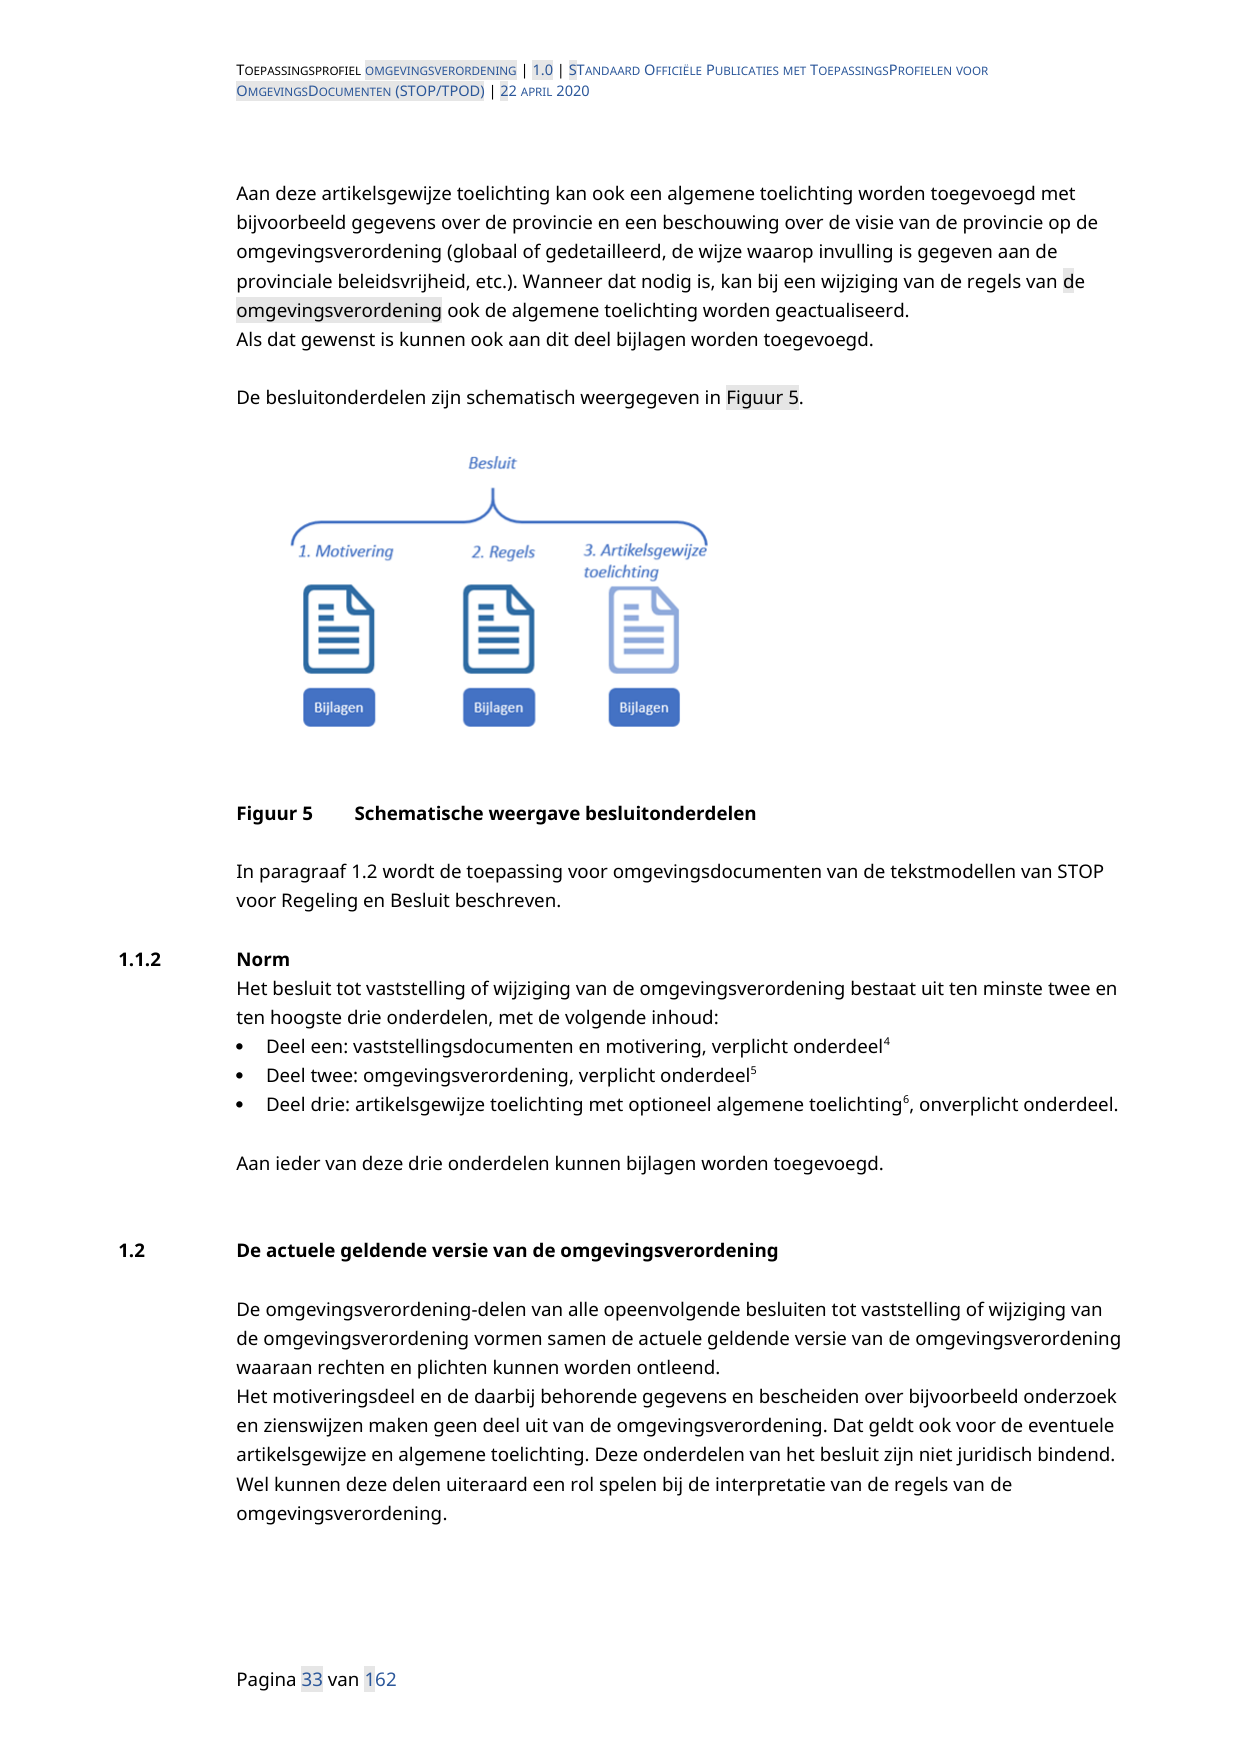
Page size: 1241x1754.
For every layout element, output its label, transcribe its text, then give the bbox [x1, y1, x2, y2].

text Schematische weergave besluitonderdelen [236, 797, 1122, 826]
text Aan ieder van deze drie onderdelen kunnen bijlagen worden toegevoegd. [236, 1147, 1122, 1176]
subtitle De actuele geldende versie van de omgevingsverordening [118, 1234, 1122, 1263]
subtitle Norm [118, 943, 1122, 972]
text Aan deze artikelsgewijze toelichting kan ook een algemene toelichting worden toegevoegd met bijvoorbeeld gegevens over de provincie en een beschouwing over de visie van de provincie op de omgevingsverordening (globaal of gedetailleerd, de wijze waarop invulling is gegeven aan de provinciale beleidsvrijheid, etc.). Wanneer dat nodig is, kan bij een wijziging van de regels van de omgevingsverordening ook de algemene toelichting worden geactualiseerd. [236, 177, 1122, 323]
text De besluitonderdelen zijn schematisch weergegeven in Figuur 5. [236, 381, 1122, 411]
text De omgevingsverordening-delen van alle opeenvolgende besluiten tot vaststelling of wijziging van de omgevingsverordening vormen samen de actuele geldende versie van de omgevingsverordening waaraan rechten en plichten kunnen worden ontleend. [236, 1293, 1122, 1380]
text Het besluit tot vaststelling of wijziging van de omgevingsverordening bestaat uit ten minste twee en ten hoogste drie onderdelen, met de volgende inhoud: [236, 972, 1122, 1030]
picture [236, 439, 766, 768]
text Deel een: vaststellingsdocumenten en motivering, verplicht onderdeel [236, 1030, 1122, 1059]
text Als dat gewenst is kunnen ook aan dit deel bijlagen worden toegevoegd. [236, 323, 1122, 352]
text Het motiveringsdeel en de daarbij behorende gegevens en bescheiden over bijvoorbeeld onderzoek en zienswijzen maken geen deel uit van de omgevingsverordening. Dat geldt ook voor de eventuele artikelsgewijze en algemene toelichting. Deze onderdelen van het besluit zijn niet juridisch bindend. Wel kunnen deze delen uiteraard een rol spelen bij de interpretatie van de regels van de omgevingsverordening. [236, 1380, 1122, 1526]
text In paragraaf 7.2 wordt de toepassing voor omgevingsdocumenten van de tekstmodellen van STOP voor Regeling en Besluit beschreven. [236, 855, 1122, 913]
text Deel drie: artikelsgewijze toelichting met optioneel algemene toelichting, onverplicht onderdeel. [236, 1088, 1122, 1118]
text Deel twee: omgevingsverordening, verplicht onderdeel [236, 1059, 1122, 1088]
